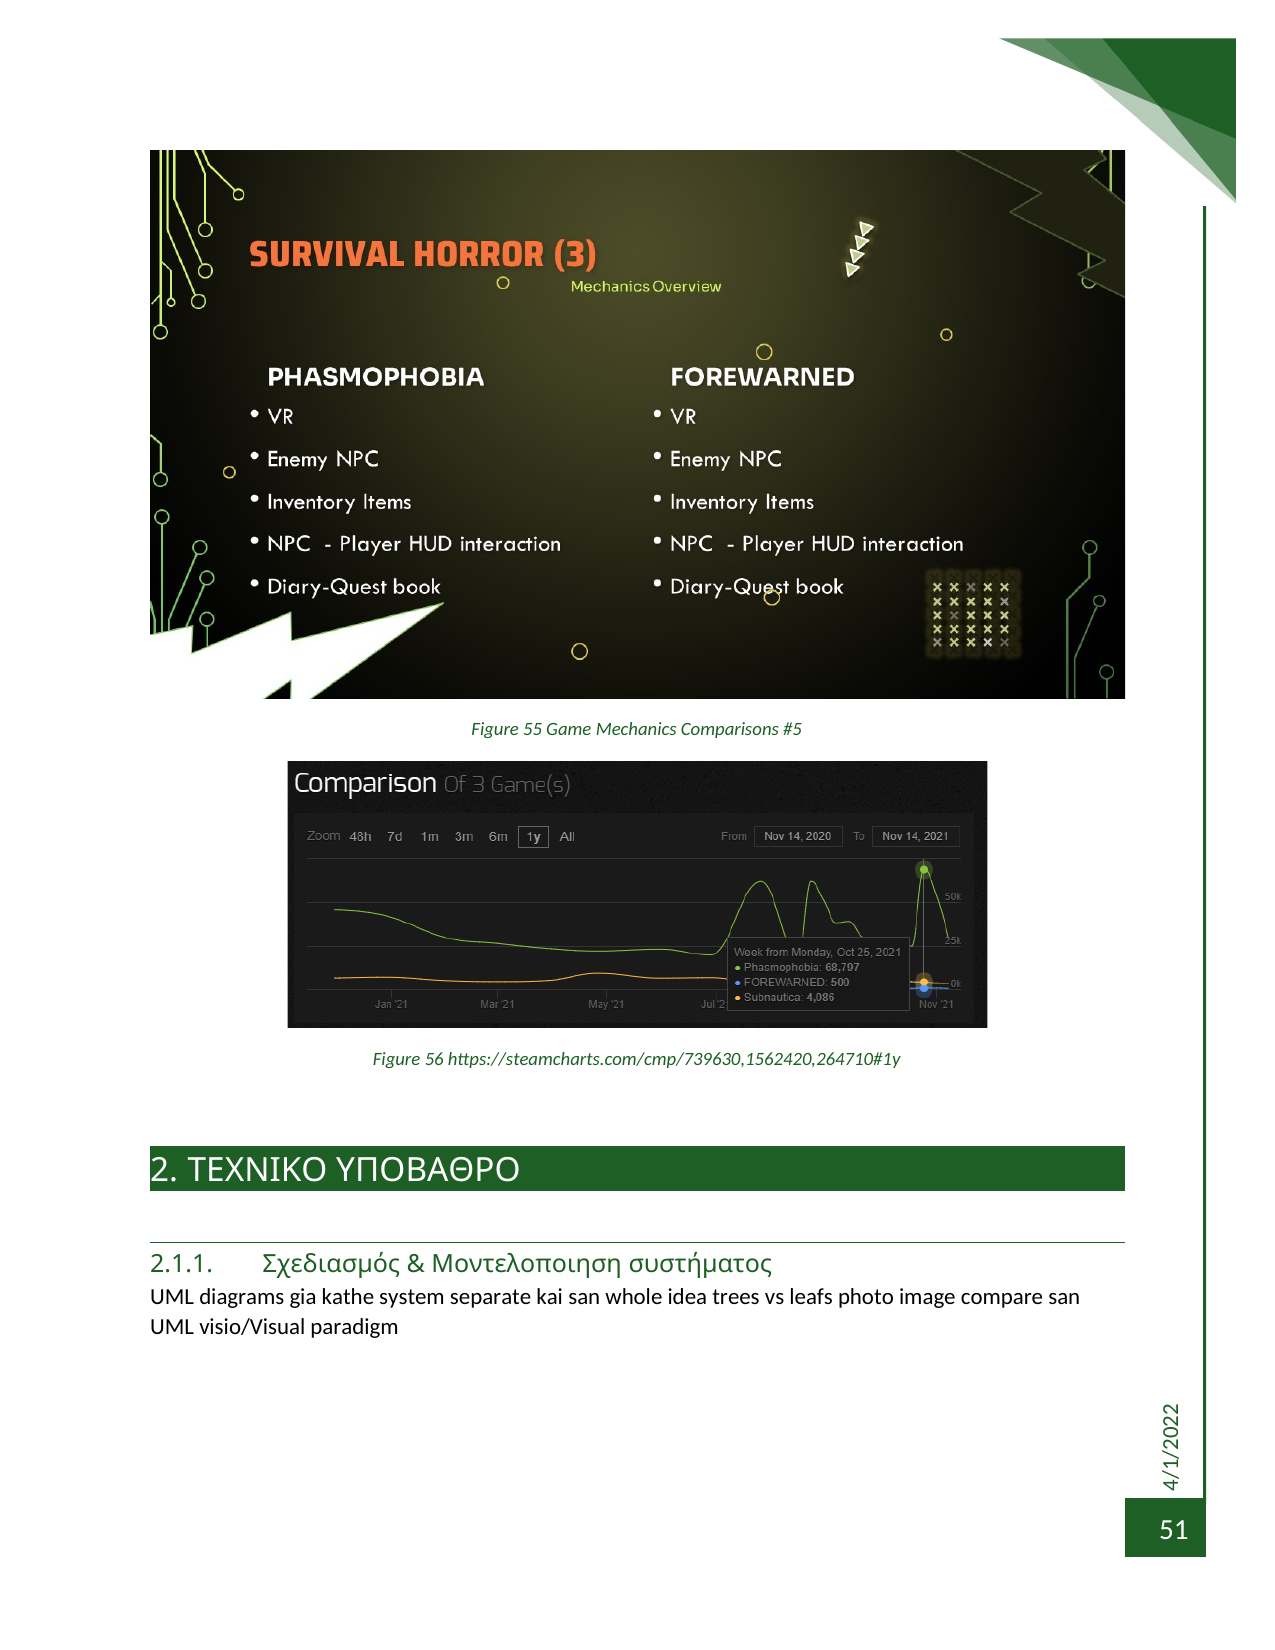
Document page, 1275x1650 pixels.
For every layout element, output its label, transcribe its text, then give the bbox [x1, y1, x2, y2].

subtitle ΤΕΧΝΙΚΟ ΥΠΟΒΑΘΡΟ [150, 1146, 1125, 1191]
picture [287, 761, 988, 1028]
subtitle Σχεδιασμός & Μοντελοποιηση συστήματος [150, 1243, 1125, 1279]
picture [150, 38, 1236, 699]
text UML diagrams gia kathe system separate kai san whole idea trees vs leafs photo image compare san UML visio/Visual paradigm [150, 1282, 1125, 1340]
text Figure 56 Game Mechanics Comparisons #5 [150, 717, 1125, 740]
text Figure 57 https://steamcharts.com/cmp/739630,1562420,264710#1y [150, 1047, 1125, 1070]
